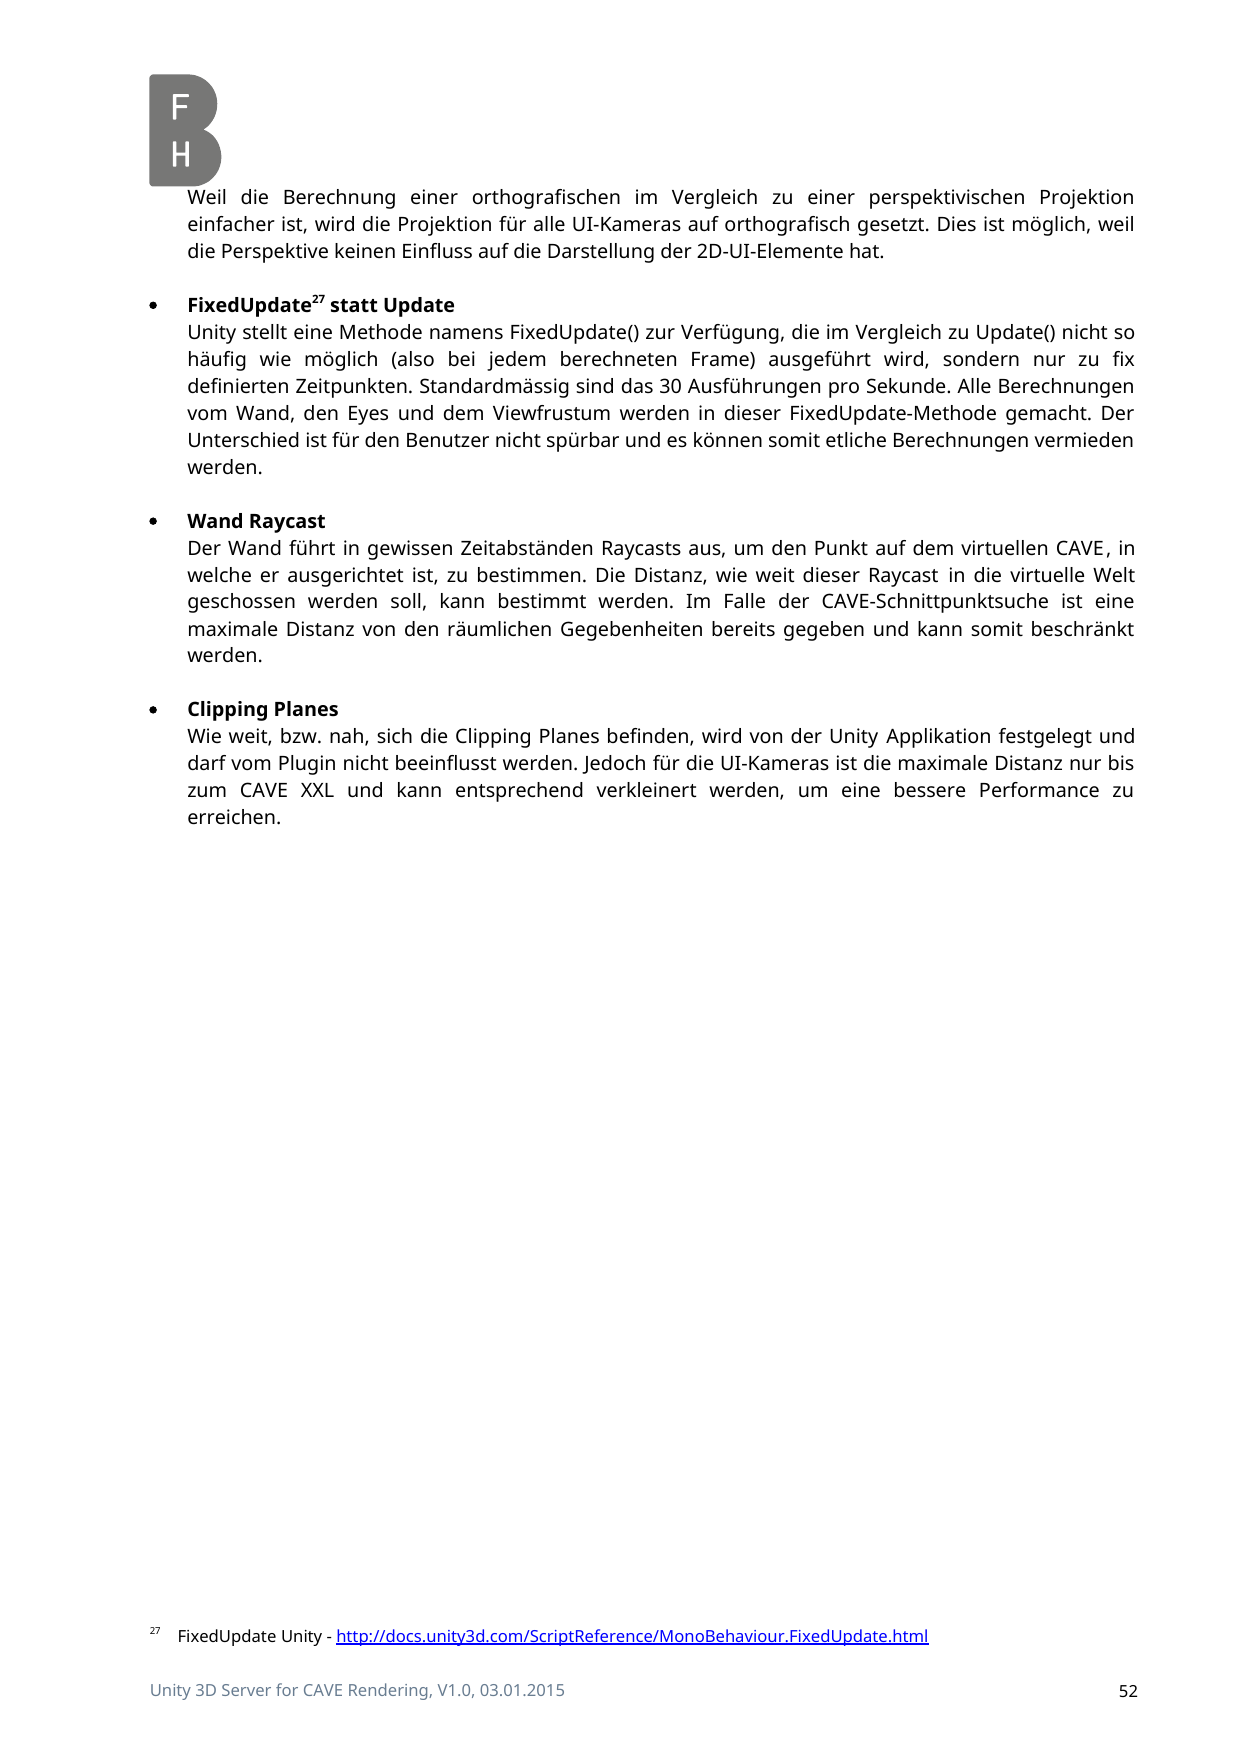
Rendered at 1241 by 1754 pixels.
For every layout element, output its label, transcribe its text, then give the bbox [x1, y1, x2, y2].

list Der Wand führt in gewissen Zeitabständen Raycasts aus, um den Punkt auf dem virtuellen CAVE, in welche er ausgerichtet ist, zu bestimmen. Die Distanz, wie weit dieser Raycast in die virtuelle Welt geschossen werden soll, kann bestimmt werden. Im Falle der CAVE-Schnittpunktsuche ist eine maximale Distanz von den räumlichen Gegebenheiten bereits gegeben und kann somit beschränkt werden. [187, 534, 1136, 669]
list Wie weit, bzw. nah, sich die Clipping Planes befinden, wird von der Unity Applikation festgelegt und darf vom Plugin nicht beeinflusst werden. Jedoch für die UI-Kameras ist die maximale Distanz nur bis zum CAVE XXL und kann entsprechend verkleinert werden, um eine bessere Performance zu erreichen. [187, 723, 1136, 831]
list Unity stellt eine Methode namens FixedUpdate() zur Verfügung, die im Vergleich zu Update() nicht so häufig wie möglich (also bei jedem berechneten Frame) ausgeführt wird, sondern nur zu fix definierten Zeitpunkten. Standardmässig sind das 30 Ausführungen pro Sekunde. Alle Berechnungen vom Wand, den Eyes und dem Viewfrustum werden in dieser FixedUpdate-Methode gemacht. Der Unterschied ist für den Benutzer nicht spürbar und es können somit etliche Berechnungen vermieden werden. [187, 318, 1136, 480]
list FixedUpdate statt Update [149, 291, 1136, 318]
list Weil die Berechnung einer orthografischen im Vergleich zu einer perspektivischen Projektion einfacher ist, wird die Projektion für alle UI-Kameras auf orthografisch gesetzt. Dies ist möglich, weil die Perspektive keinen Einfluss auf die Darstellung der 2D-UI-Elemente hat. [187, 183, 1136, 264]
list Wand Raycast [149, 507, 1136, 534]
list Clipping Planes [149, 696, 1136, 723]
